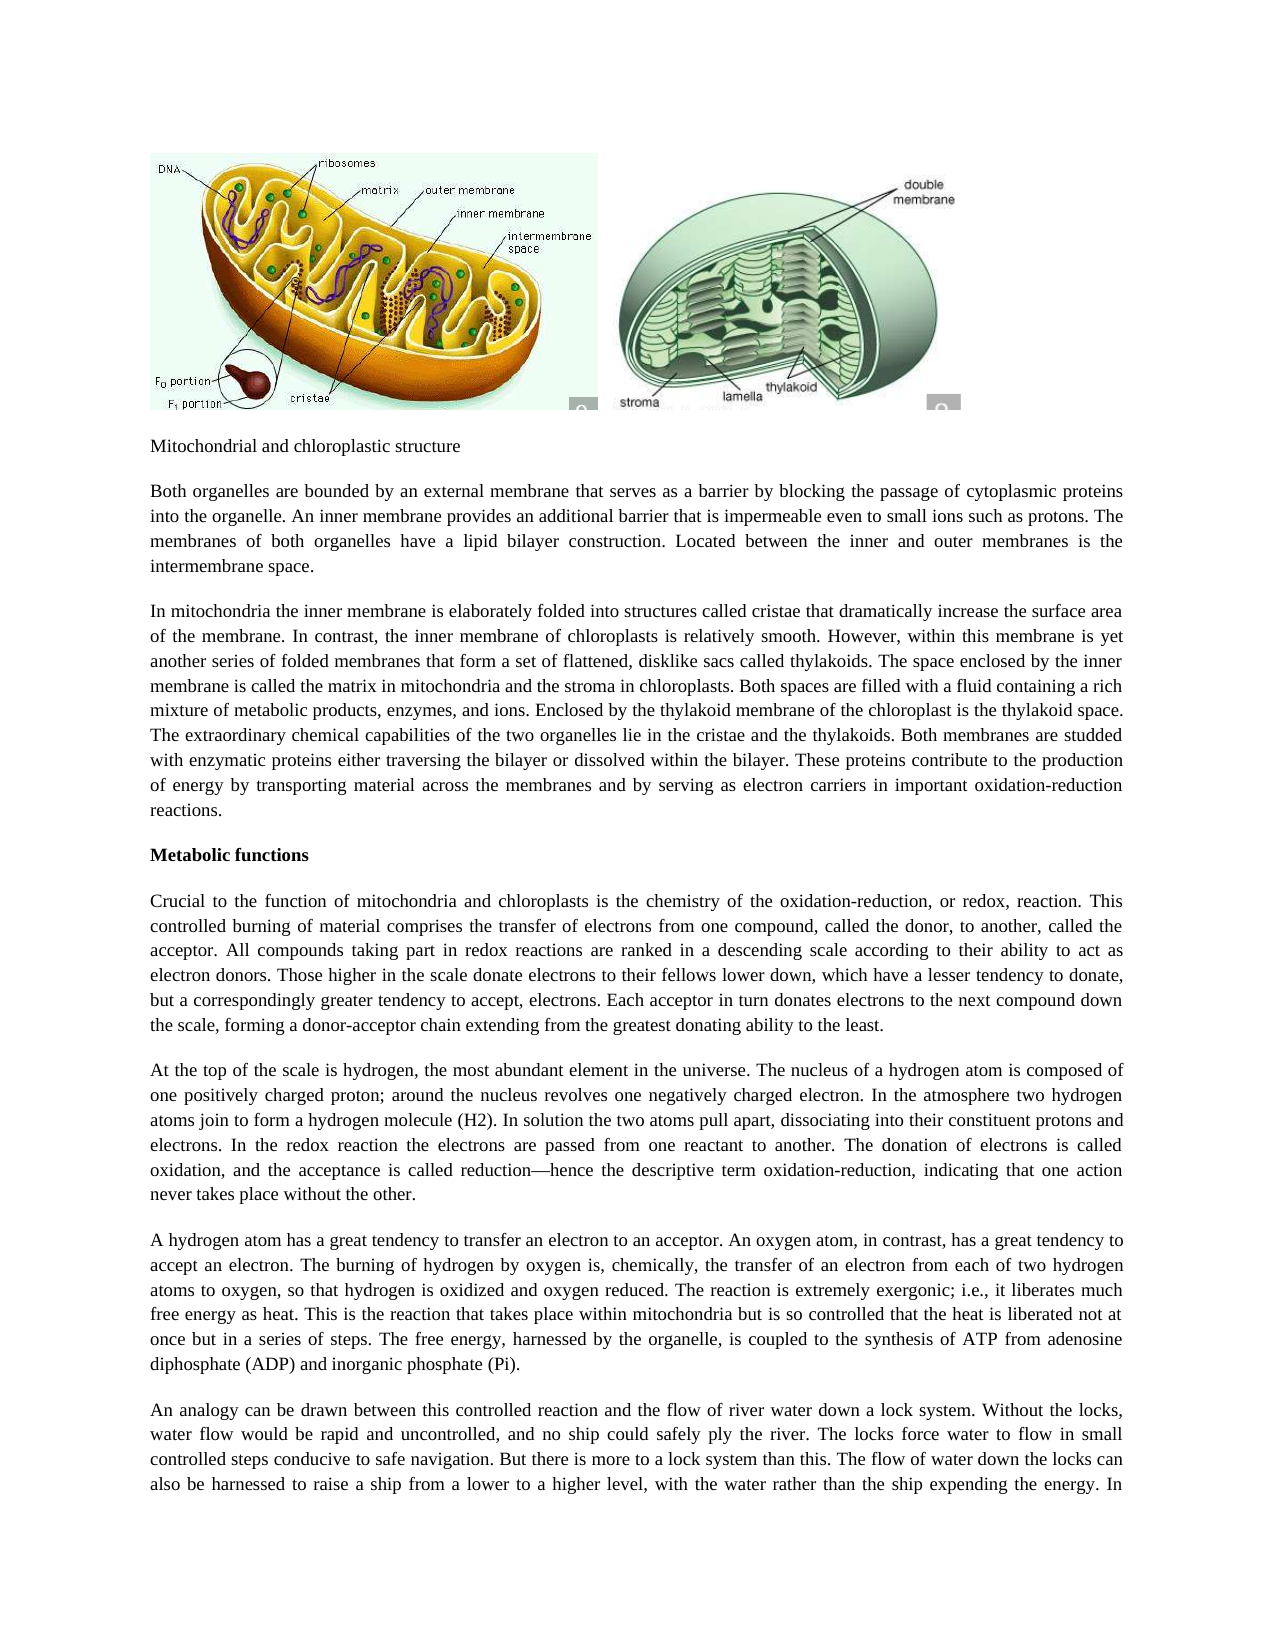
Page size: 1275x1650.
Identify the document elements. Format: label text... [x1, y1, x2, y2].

text In mitochondria the inner membrane is elaborately folded into structures called cristae that dramatically increase the surface area of the membrane. In contrast, the inner membrane of chloroplasts is relatively smooth. However, within this membrane is yet another series of folded membranes that form a set of flattened, disklike sacs called thylakoids. The space enclosed by the inner membrane is called the matrix in mitochondria and the stroma in chloroplasts. Both spaces are filled with a fluid containing a rich mixture of metabolic products, enzymes, and ions. Enclosed by the thylakoid membrane of the chloroplast is the thylakoid space. The extraordinary chemical capabilities of the two organelles lie in the cristae and the thylakoids. Both membranes are studded with enzymatic proteins either traversing the bilayer or dissolved within the bilayer. These proteins contribute to the production of energy by transporting material across the membranes and by serving as electron carriers in important oxidation-reduction reactions. [150, 600, 1125, 820]
text Metabolic functions [150, 844, 1125, 866]
text Both organelles are bounded by an external membrane that serves as a barrier by blocking the passage of cytoplasmic proteins into the organelle. An inner membrane provides an additional barrier that is impermeable even to small ions such as protons. The membranes of both organelles have a lipid bilayer construction. Located between the inner and outer membranes is the intermembrane space. [150, 480, 1125, 576]
text Crucial to the function of mitochondria and chloroplasts is the chemistry of the oxidation-reduction, or redox, reaction. This controlled burning of material comprises the transfer of electrons from one compound, called the donor, to another, called the acceptor. All compounds taking part in redox reactions are ranked in a descending scale according to their ability to act as electron donors. Those higher in the scale donate electrons to their fellows lower down, which have a lesser tendency to donate, but a correspondingly greater tendency to accept, electrons. Each acceptor in turn donates electrons to the next compound down the scale, forming a donor-acceptor chain extending from the greatest donating ability to the least. [150, 890, 1125, 1035]
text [150, 1398, 1125, 1494]
text A hydrogen atom has a great tendency to transfer an electron to an acceptor. An oxygen atom, in contrast, has a great tendency to accept an electron. The burning of hydrogen by oxygen is, chemically, the transfer of an electron from each of two hydrogen atoms to oxygen, so that hydrogen is oxidized and oxygen reduced. The reaction is extremely exergonic; i.e., it liberates much free energy as heat. This is the reaction that takes place within mitochondria but is so controlled that the heat is liberated not at once but in a series of steps. The free energy, harnessed by the organelle, is coupled to the synthesis of ATP from adenosine diphosphate (ADP) and inorganic phosphate (Pi). [150, 1229, 1125, 1374]
text Mitochondrial and chloroplastic structure [150, 434, 1125, 456]
picture [150, 150, 963, 410]
text At the top of the scale is hydrogen, the most abundant element in the universe. The nucleus of a hydrogen atom is composed of one positively charged proton; around the nucleus revolves one negatively charged electron. In the atmosphere two hydrogen atoms join to form a hydrogen molecule (H2). In solution the two atoms pull apart, dissociating into their constituent protons and electrons. In the redox reaction the electrons are passed from one reactant to another. The donation of electrons is called oxidation, and the acceptance is called reduction—hence the descriptive term oxidation-reduction, indicating that one action never takes place without the other. [150, 1059, 1125, 1205]
